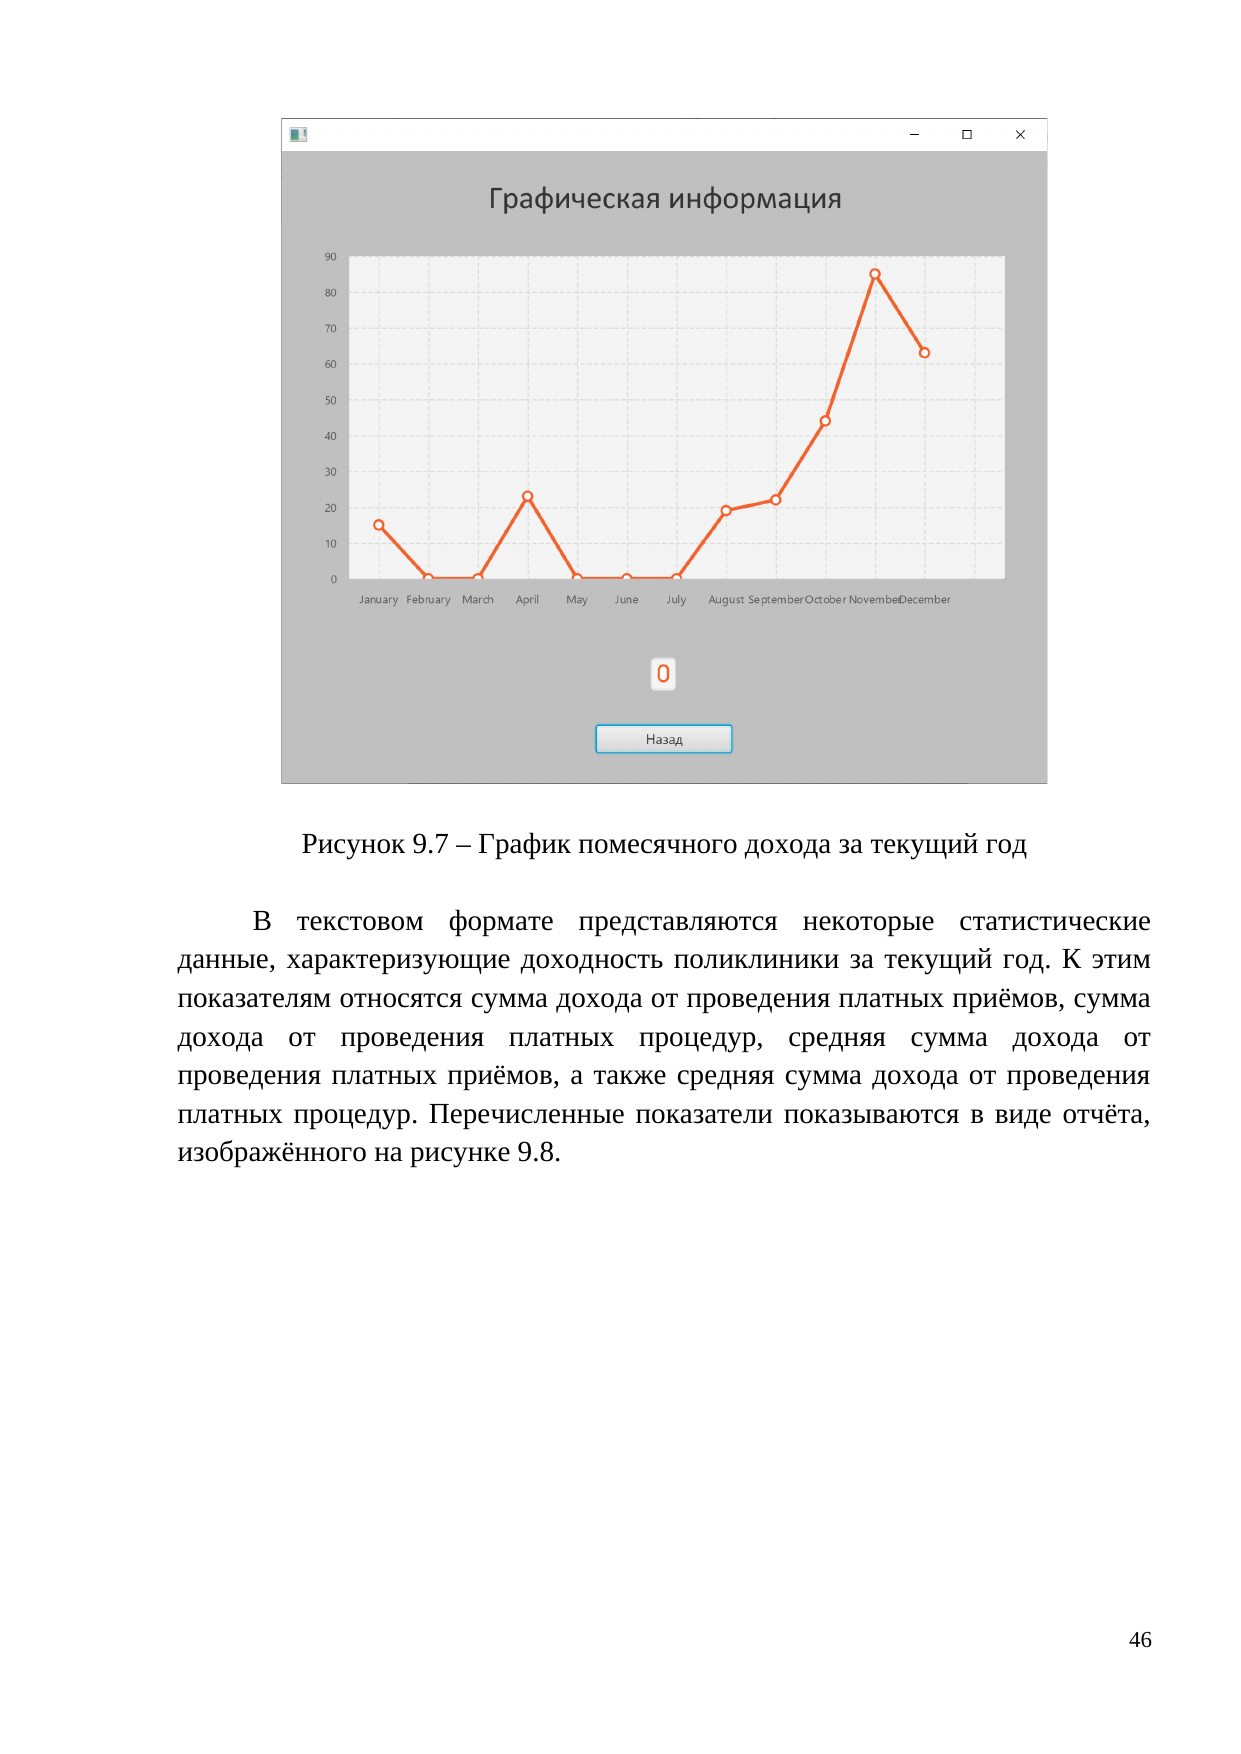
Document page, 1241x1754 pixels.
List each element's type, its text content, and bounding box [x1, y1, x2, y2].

text Рисунок 9.7 – График помесячного дохода за текущий год [177, 826, 1152, 859]
picture [281, 118, 1048, 784]
text В текстовом формате представляются некоторые статистические данные, характеризующие доходность поликлиники за текущий год. К этим показателям относятся сумма дохода от проведения платных приёмов, сумма дохода от проведения платных процедур, средняя сумма дохода от проведения платных приёмов, а также средняя сумма дохода от проведения платных процедур. Перечисленные показатели показываются в виде отчёта, изображённого на рисунке 9.8. [177, 903, 1152, 1168]
